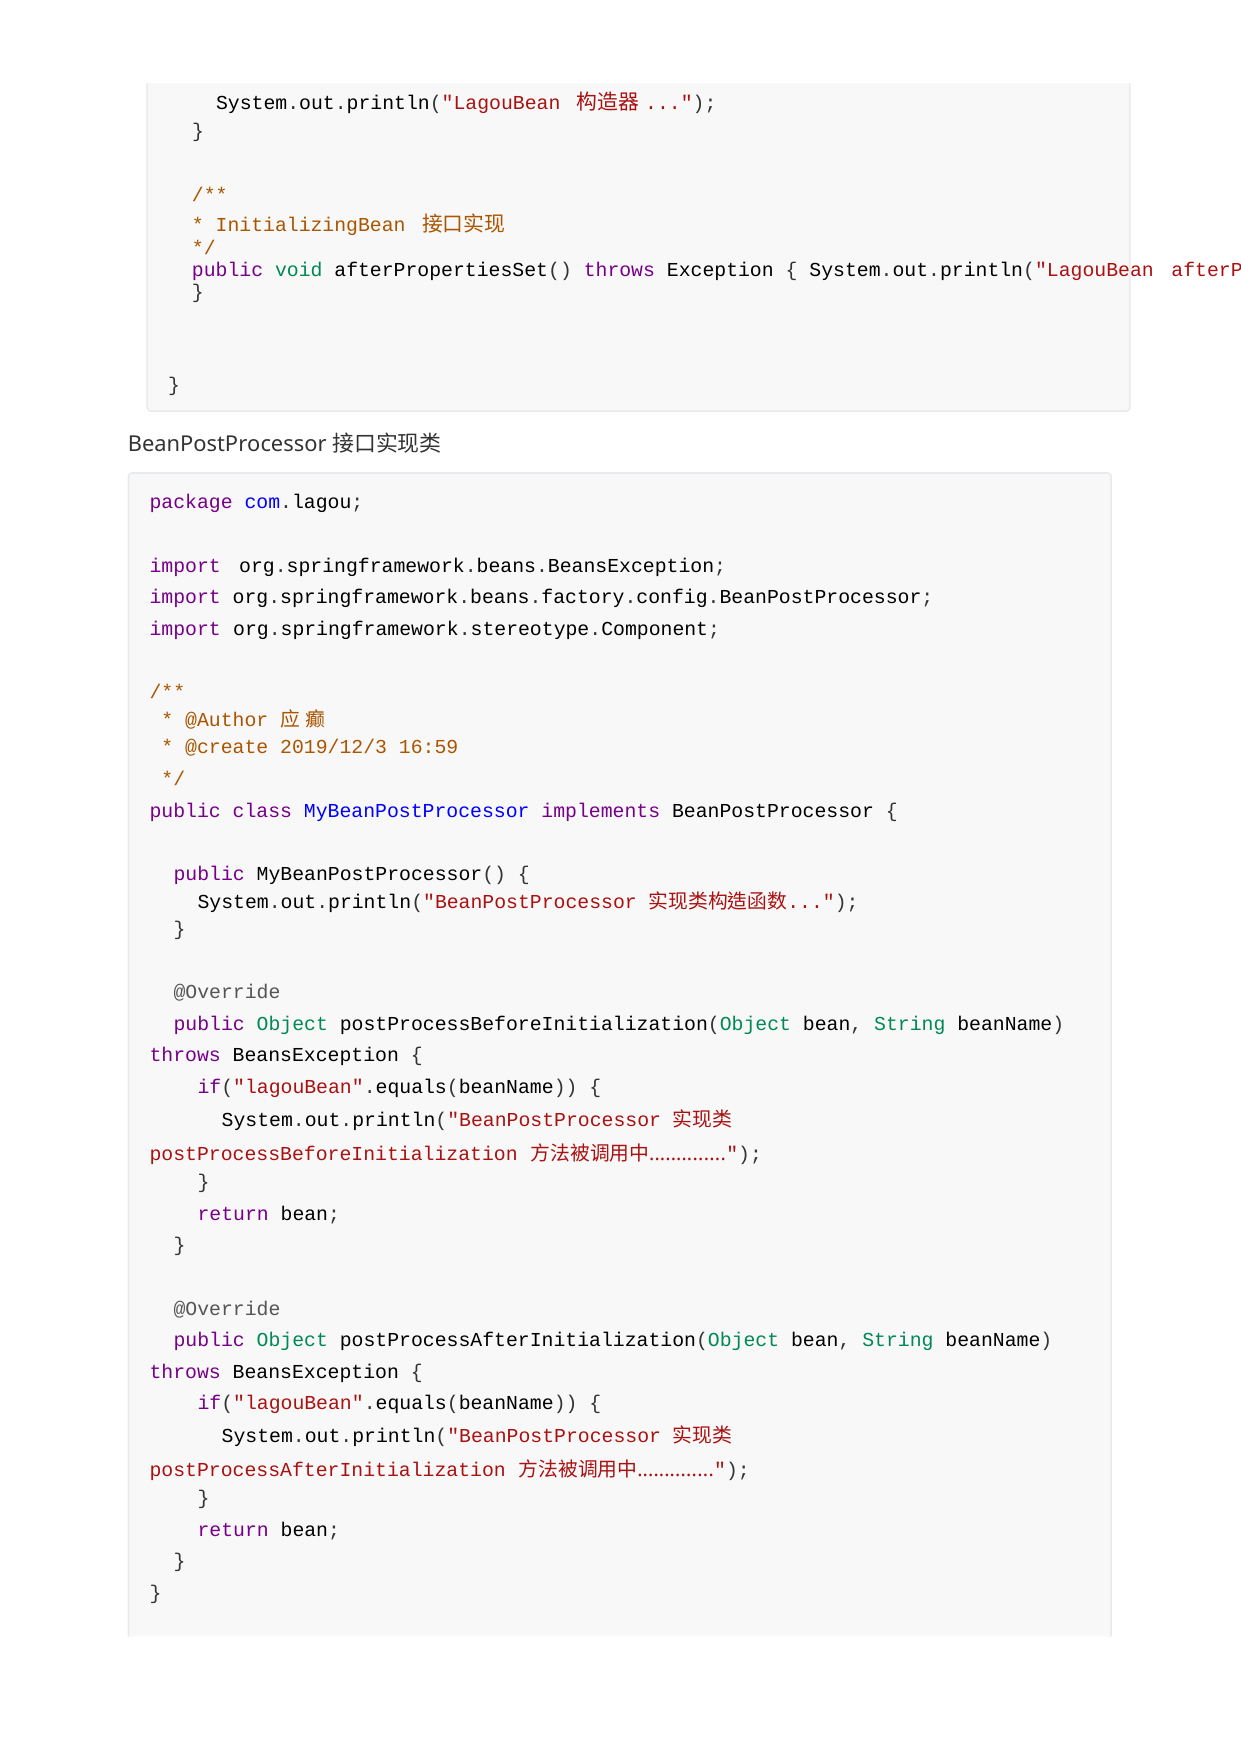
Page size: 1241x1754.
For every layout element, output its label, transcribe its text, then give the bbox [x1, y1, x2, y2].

text public Object postProcessAfterInitialization(Object bean, String beanName) throws BeansException { [149, 1330, 1113, 1384]
text /** [149, 682, 1126, 704]
text BeanPostProcessor 接⼝实现类 [128, 428, 1126, 458]
text System.out.println("BeanPostProcessor 实现类 [221, 1100, 1126, 1133]
text import org.springframework.beans.factory.config.BeanPostProcessor; import org.springframework.stereotype.Component; [149, 587, 969, 641]
text */ [161, 769, 1126, 791]
text } [197, 1172, 1126, 1194]
text package com.lagou; [149, 492, 1126, 515]
text } [173, 1235, 1126, 1258]
text return bean; [197, 1203, 1126, 1226]
text import org.springframework.beans.BeansException; [149, 556, 1126, 578]
text postProcessBeforeInitialization ⽅法被调⽤中 "); [149, 1133, 1126, 1167]
text } [173, 919, 1126, 941]
text postProcessAfterInitialization ⽅法被调⽤中 "); [149, 1449, 1126, 1483]
text @Override [173, 1298, 1126, 1321]
text return bean; [197, 1520, 1126, 1542]
text * @Author 应 癫 [161, 705, 1126, 732]
text } [197, 1488, 1126, 1511]
text * @create 2019/12/3 16:59 [161, 737, 1126, 759]
text public Object postProcessBeforeInitialization(Object bean, String beanName) throws BeansException { [149, 1014, 1126, 1068]
text if("lagouBean".equals(beanName)) { [197, 1393, 1126, 1416]
text public MyBeanPostProcessor() { System.out.println("BeanPostProcessor 实现类构造函数..."); [173, 864, 920, 914]
text System.out.println("BeanPostProcessor 实现类 [221, 1416, 1126, 1449]
text public class MyBeanPostProcessor implements BeanPostProcessor { [149, 801, 1126, 823]
text } [173, 1551, 1126, 1574]
text } [149, 1583, 1126, 1606]
text @Override [173, 982, 1126, 1004]
text if("lagouBean".equals(beanName)) { [197, 1077, 1126, 1099]
